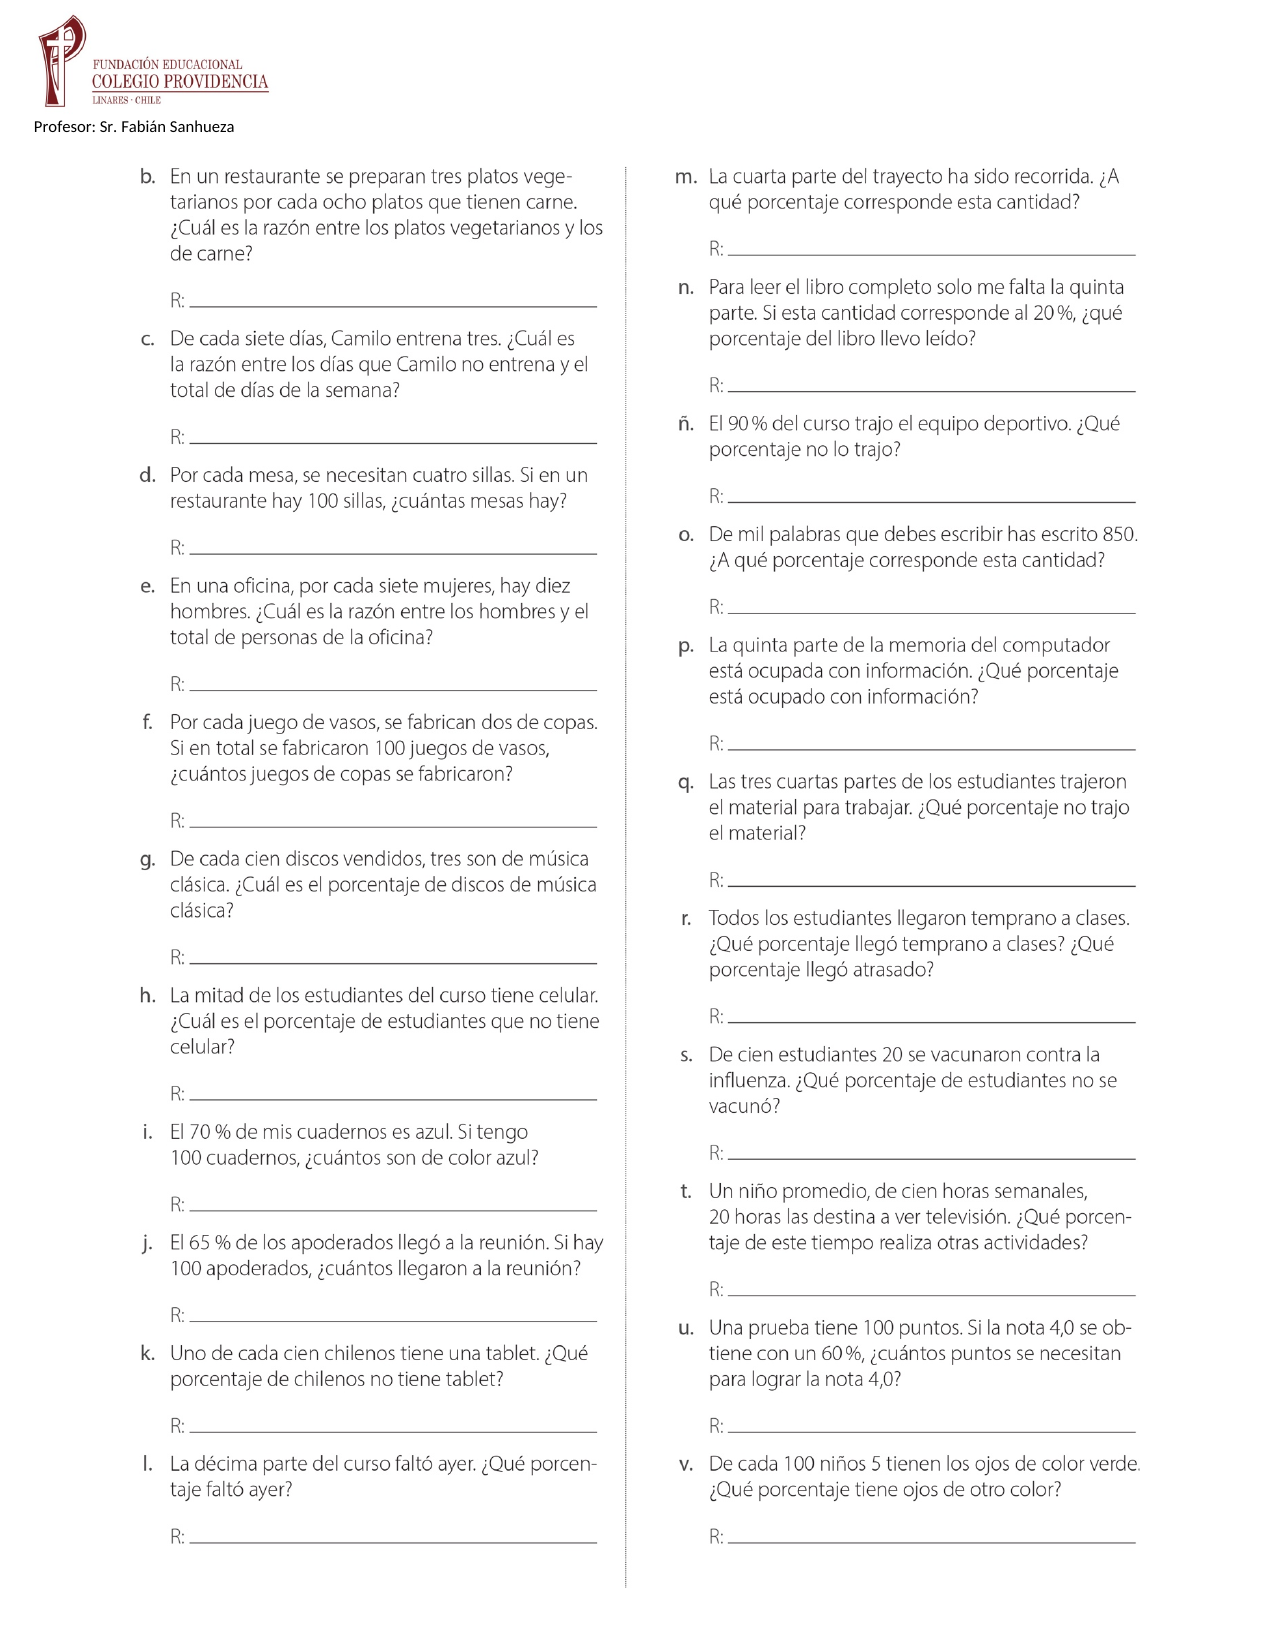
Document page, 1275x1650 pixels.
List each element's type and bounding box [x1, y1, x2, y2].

picture [26, 11, 277, 115]
picture [135, 153, 1140, 1588]
